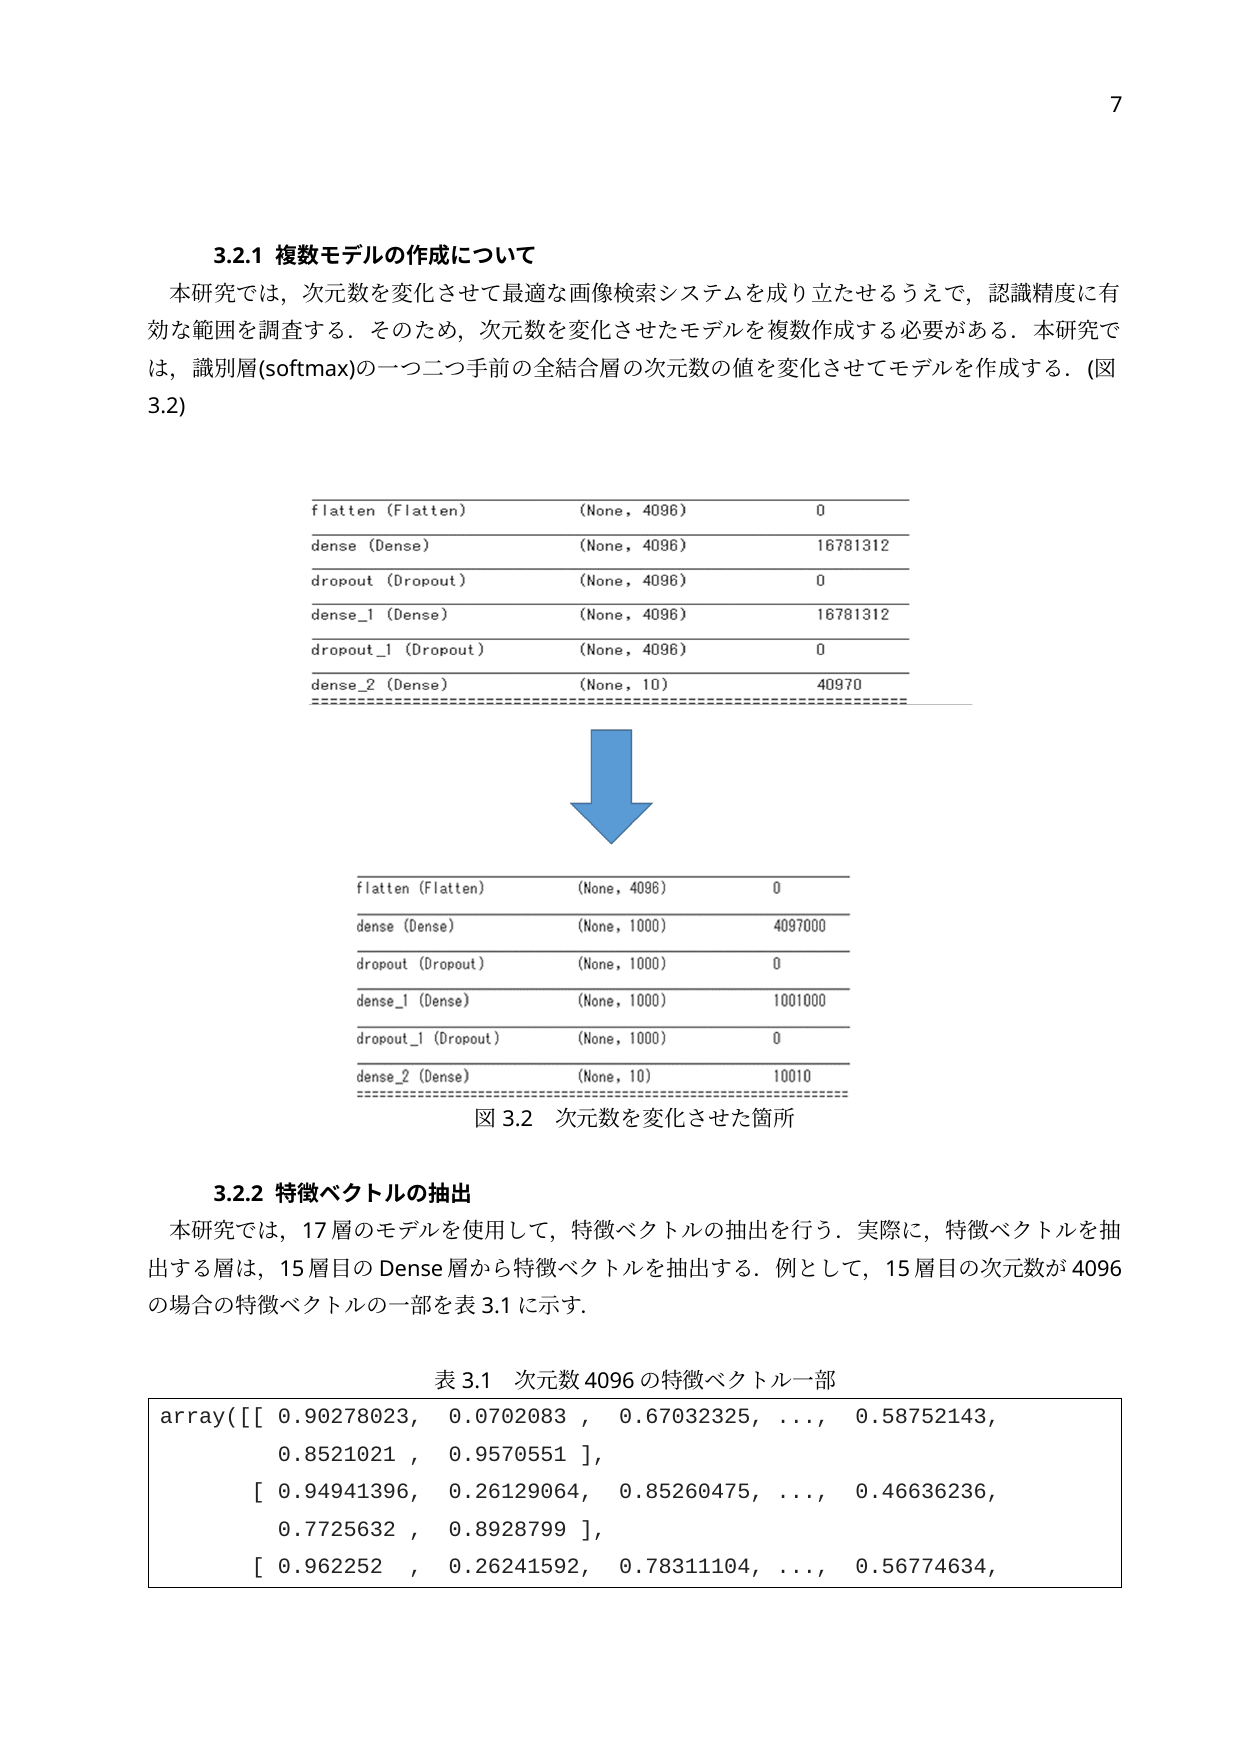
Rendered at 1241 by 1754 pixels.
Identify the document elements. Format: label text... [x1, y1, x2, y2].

text 本研究では，次元数を変化させて最適な画像検索システムを成り立たせるうえで，認識精度に有効な範囲を調査する．そのため，次元数を変化させたモデルを複数作成する必要がある．本研究では，識別層(softmax)の一つ二つ手前の全結合層の次元数の値を変化させてモデルを作成する．(図 3.2) [148, 273, 1122, 423]
subtitle 特徴ベクトルの抽出 [169, 1173, 1100, 1211]
text 本研究では，17層のモデルを使用して，特徴ベクトルの抽出を行う．実際に，特徴ベクトルを抽出する層は，15層目のDense層から特徴ベクトルを抽出する．例として，15層目の次元数が4096の場合の特徴ベクトルの一部を表 3.1に示す． [148, 1211, 1122, 1323]
text 表 3.1 次元数4096の特徴ベクトル一部 [148, 1361, 1122, 1398]
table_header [149, 1399, 1121, 1587]
picture [297, 498, 973, 1098]
subtitle 複数モデルの作成について [169, 236, 1100, 273]
text 図 3.2 次元数を変化させた箇所 [148, 1098, 1122, 1136]
